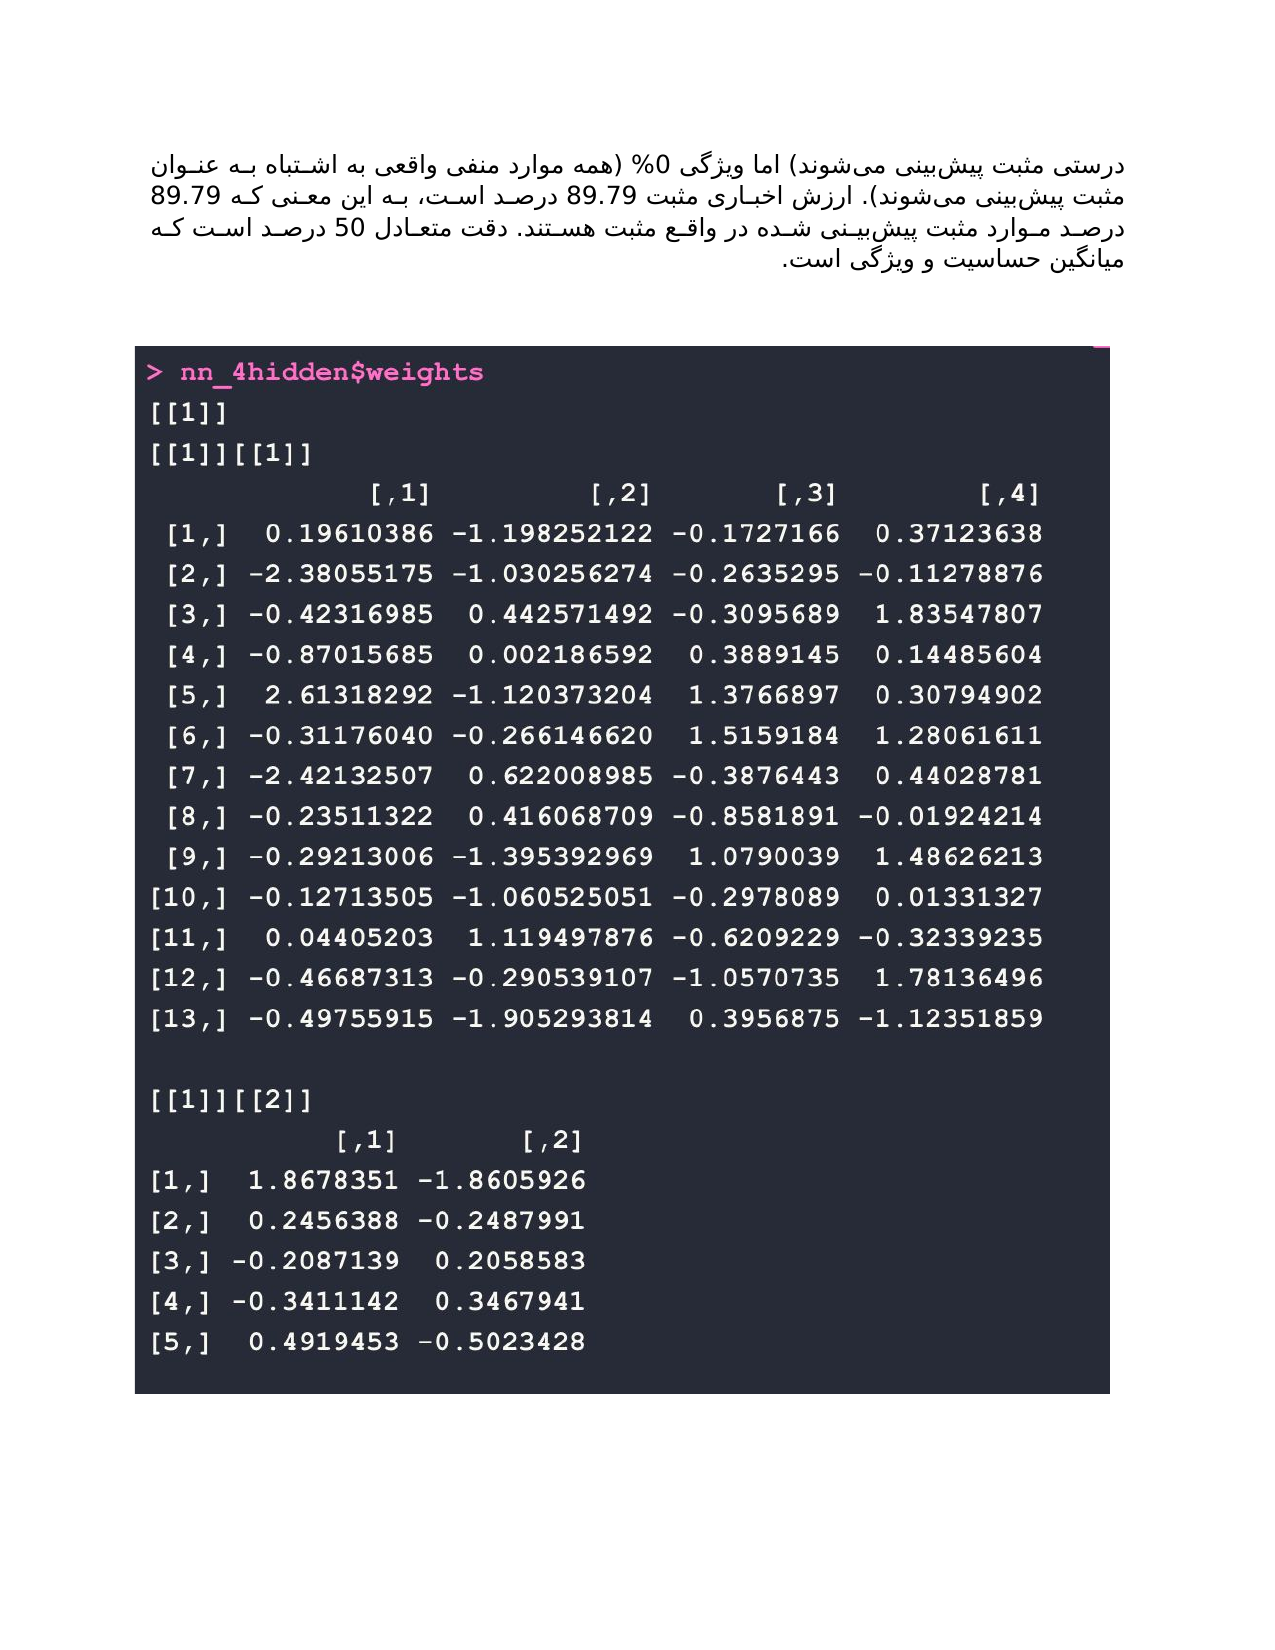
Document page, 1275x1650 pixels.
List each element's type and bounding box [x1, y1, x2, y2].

text [150, 150, 1125, 273]
picture [134, 346, 1110, 1394]
